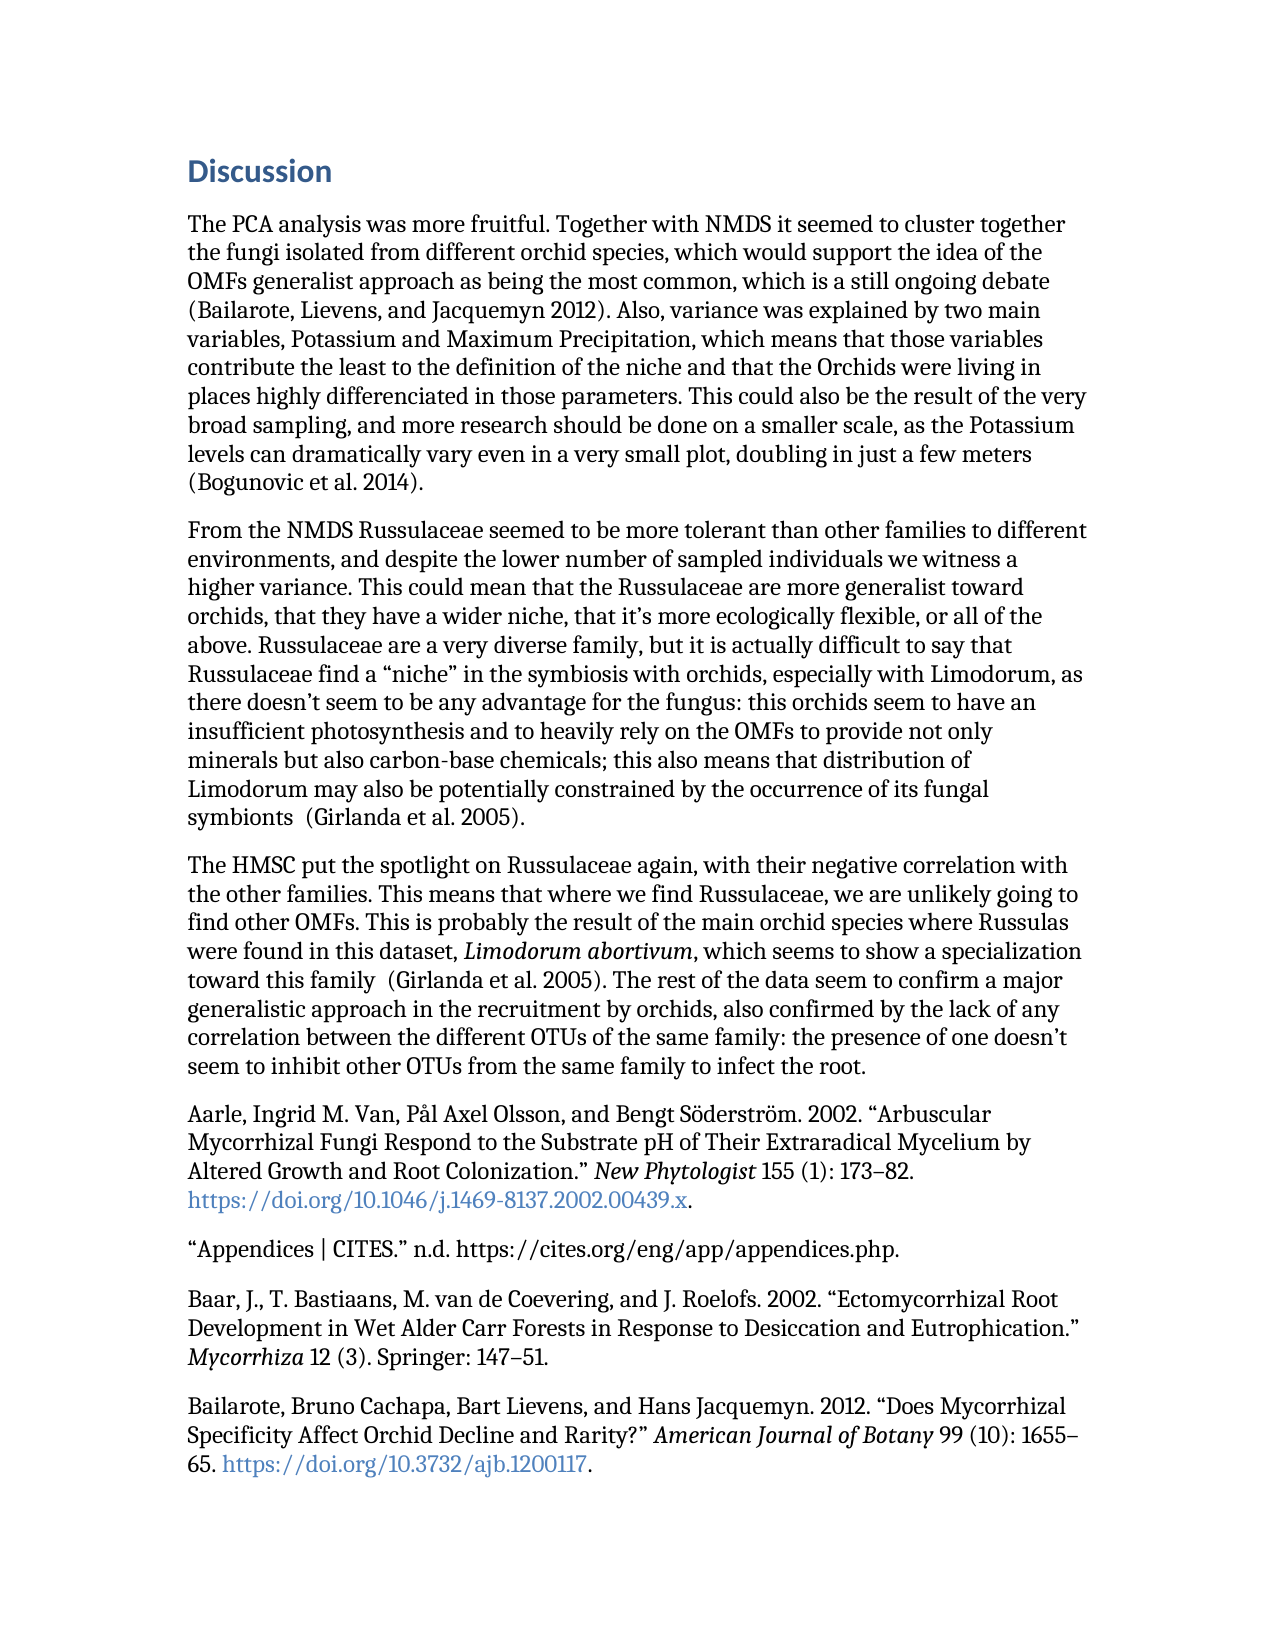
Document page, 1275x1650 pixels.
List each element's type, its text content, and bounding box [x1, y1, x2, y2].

text The HMSC put the spotlight on Russulaceae again, with their negative correlation with the other families. This means that where we find Russulaceae, we are unlikely going to find other OMFs. This is probably the result of the main orchid species where Russulas were found in this dataset, Limodorum abortivum, which seems to show a specialization toward this family (Girlanda et al. 2005). The rest of the data seem to confirm a major generalistic approach in the recruitment by orchids, also confirmed by the lack of any correlation between the different OTUs of the same family: the presence of one doesn’t seem to inhibit other OTUs from the same family to infect the root. [187, 851, 1087, 1081]
text The PCA analysis was more fruitful. Together with NMDS it seemed to cluster together the fungi isolated from different orchid species, which would support the idea of the OMFs generalist approach as being the most common, which is a still ongoing debate (Bailarote, Lievens, and Jacquemyn 2012). Also, variance was explained by two main variables, Potassium and Maximum Precipitation, which means that those variables contribute the least to the definition of the niche and that the Orchids were living in places highly differenciated in those parameters. This could also be the result of the very broad sampling, and more research should be done on a smaller scale, as the Potassium levels can dramatically vary even in a very small plot, doubling in just a few meters (Bogunovic et al. 2014). [187, 209, 1087, 497]
text Aarle, Ingrid M. Van, Pål Axel Olsson, and Bengt Söderström. 2002. “Arbuscular Mycorrhizal Fungi Respond to the Substrate pH of Their Extraradical Mycelium by Altered Growth and Root Colonization.” New Phytologist 155 (1): 173–82. https://doi.org/10.1046/j.1469-8137.2002.00439.x. [187, 1099, 1087, 1214]
text From the NMDS Russulaceae seemed to be more tolerant than other families to different environments, and despite the lower number of sampled individuals we witness a higher variance. This could mean that the Russulaceae are more generalist toward orchids, that they have a wider niche, that it’s more ecologically flexible, or all of the above. Russulaceae are a very diverse family, but it is actually difficult to say that Russulaceae find a “niche” in the symbiosis with orchids, especially with Limodorum, as there doesn’t seem to be any advantage for the fungus: this orchids seem to have an insufficient photosynthesis and to heavily rely on the OMFs to provide not only minerals but also carbon-base chemicals; this also means that distribution of Limodorum may also be potentially constrained by the occurrence of its fungal symbionts (Girlanda et al. 2005). [187, 516, 1087, 832]
text Baar, J., T. Bastiaans, M. van de Coevering, and J. Roelofs. 2002. “Ectomycorrhizal Root Development in Wet Alder Carr Forests in Response to Desiccation and Eutrophication.” Mycorrhiza 12 (3). Springer: 147–51. [187, 1285, 1087, 1371]
text Bailarote, Bruno Cachapa, Bart Lievens, and Hans Jacquemyn. 2012. “Does Mycorrhizal Specificity Affect Orchid Decline and Rarity?” American Journal of Botany 99 (10): 1655–65. https://doi.org/10.3732/ajb.1200117. [187, 1392, 1087, 1478]
subtitle Discussion [187, 150, 1087, 191]
text “Appendices | CITES.” n.d. https://cites.org/eng/app/appendices.php. [187, 1235, 1087, 1264]
